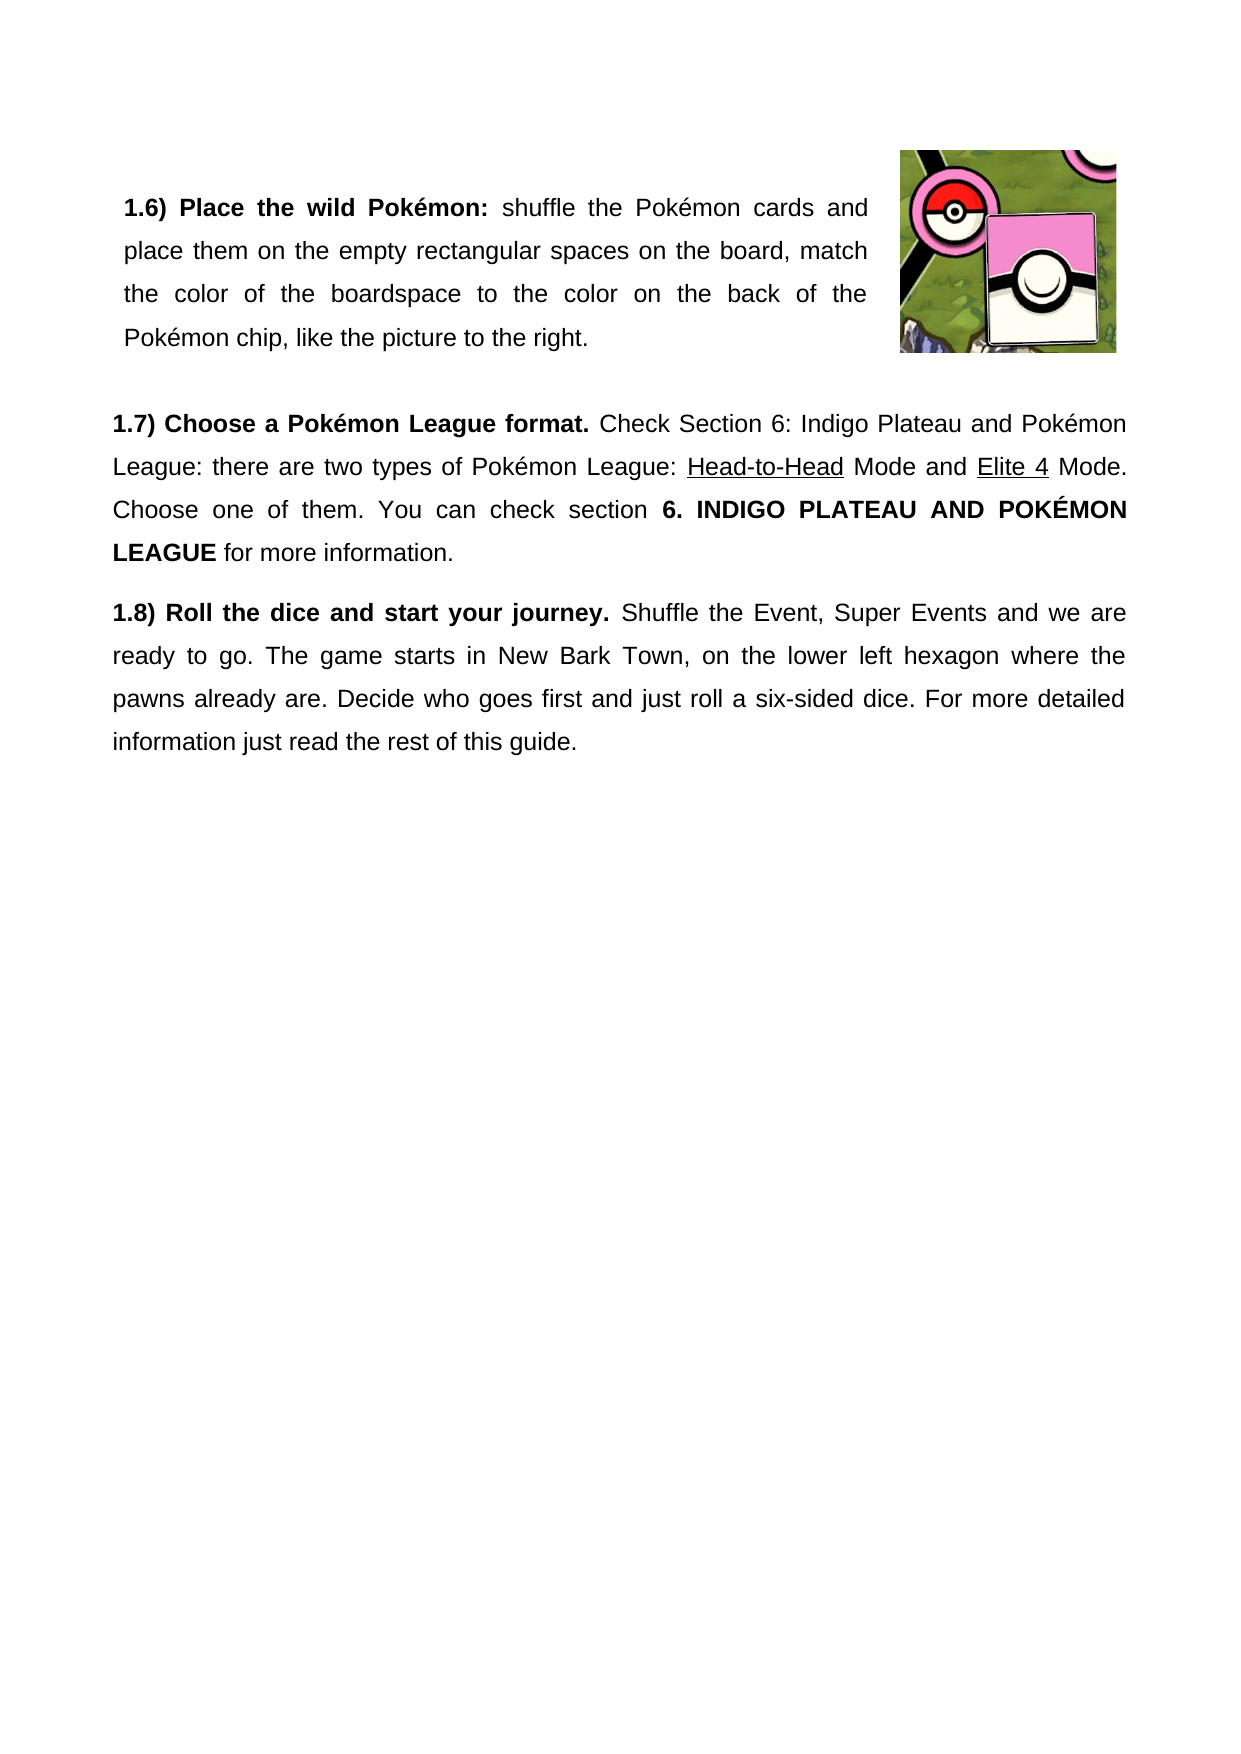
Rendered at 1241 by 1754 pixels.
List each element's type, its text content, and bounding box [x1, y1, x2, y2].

table_cell [880, 150, 1128, 409]
text 1.7) Choose a Pokémon League format. Check Section 6: Indigo Plateau and Pokémon League: there are two types of Pokémon League: Head-to-Head Mode and Elite 4 Mode. Choose one of them. You can check section 6. INDIGO PLATEAU AND POKÉMON LEAGUE for more information. [112, 409, 1128, 567]
picture [900, 150, 1117, 353]
text 1.8) Roll the dice and start your journey. Shuffle the Event, Super Events and we are ready to go. The game starts in New Bark Town, on the lower left hexagon where the pawns already are. Decide who goes first and just roll a six-sided dice. For more detailed information just read the rest of this guide. [112, 598, 1128, 756]
table_cell 1.6) Place the wild Pokémon: shuffle the Pokémon cards and place them on the empty rectangular spaces on the board, match the color of the boardspace to the color on the back of the Pokémon chip, like the picture to the right. [113, 150, 880, 409]
